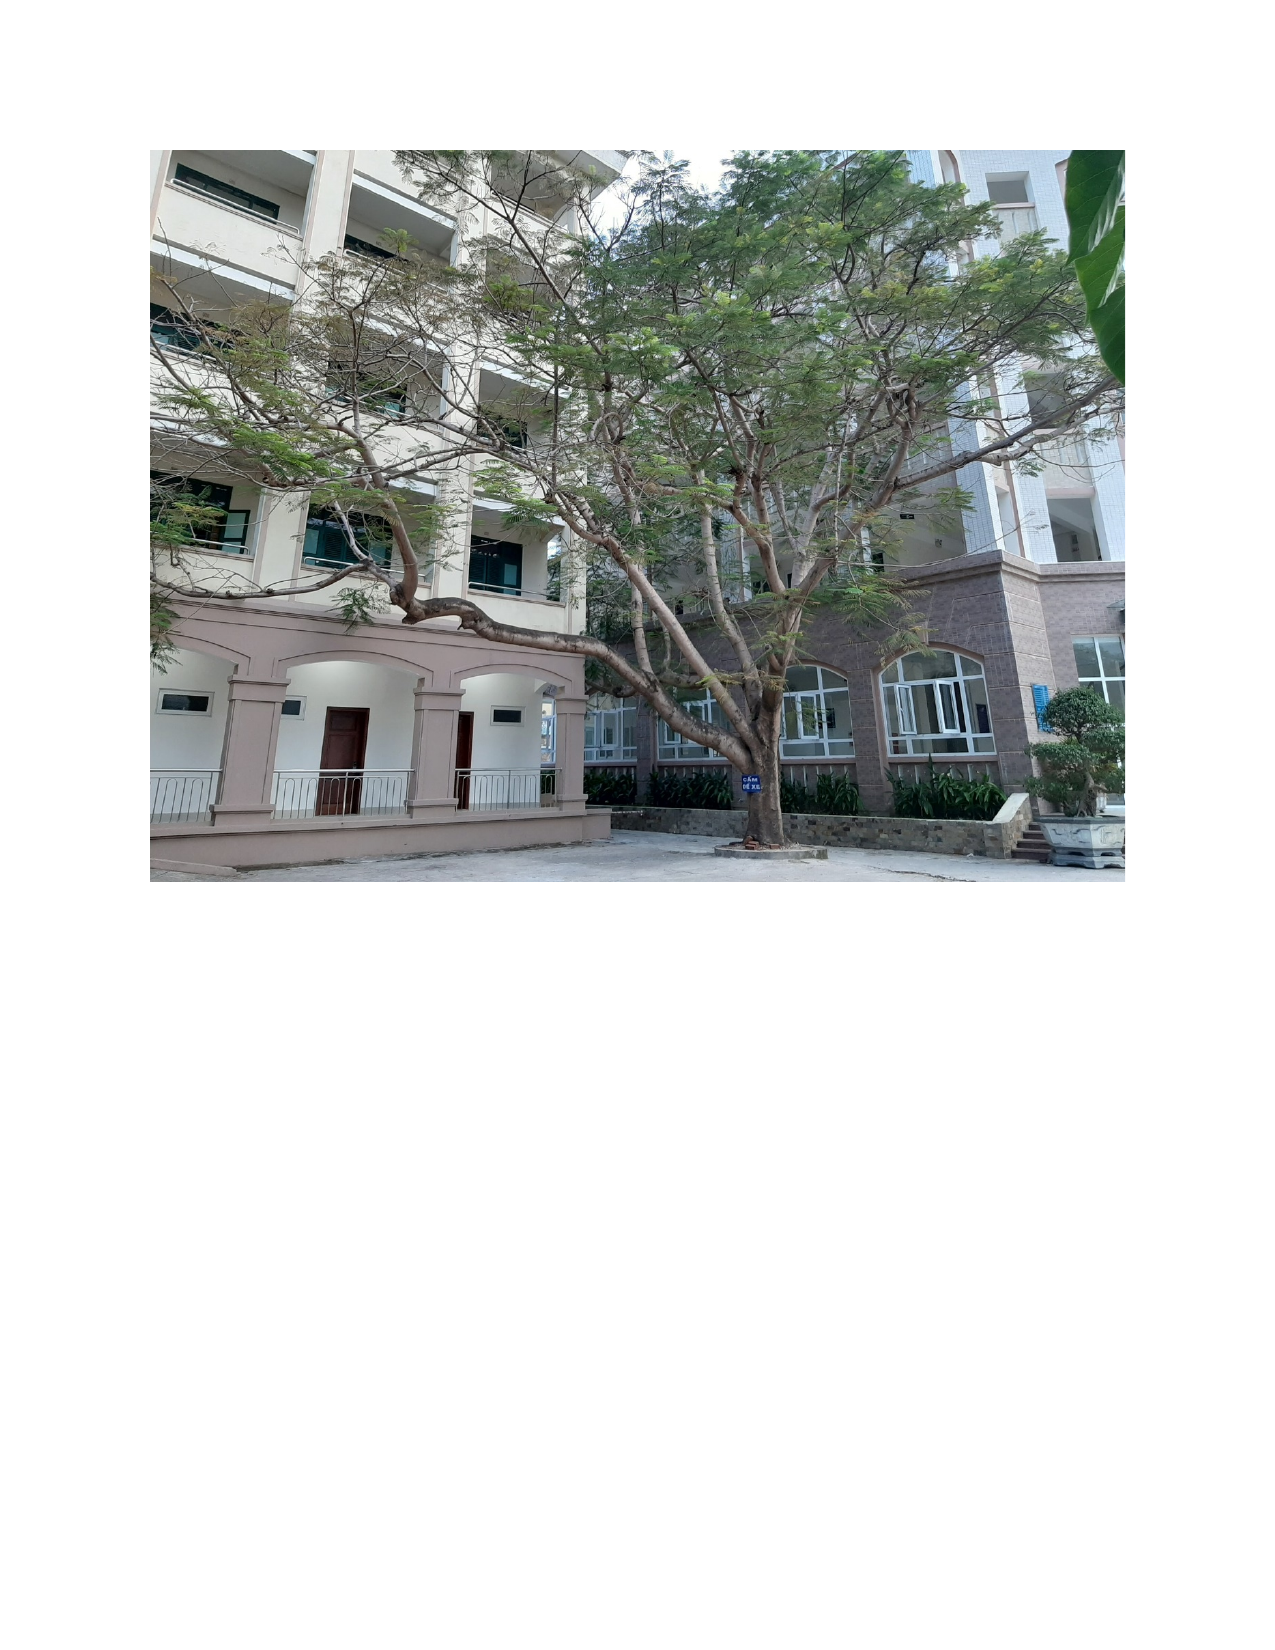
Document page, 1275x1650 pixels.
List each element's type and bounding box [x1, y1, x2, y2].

picture [150, 150, 1125, 882]
